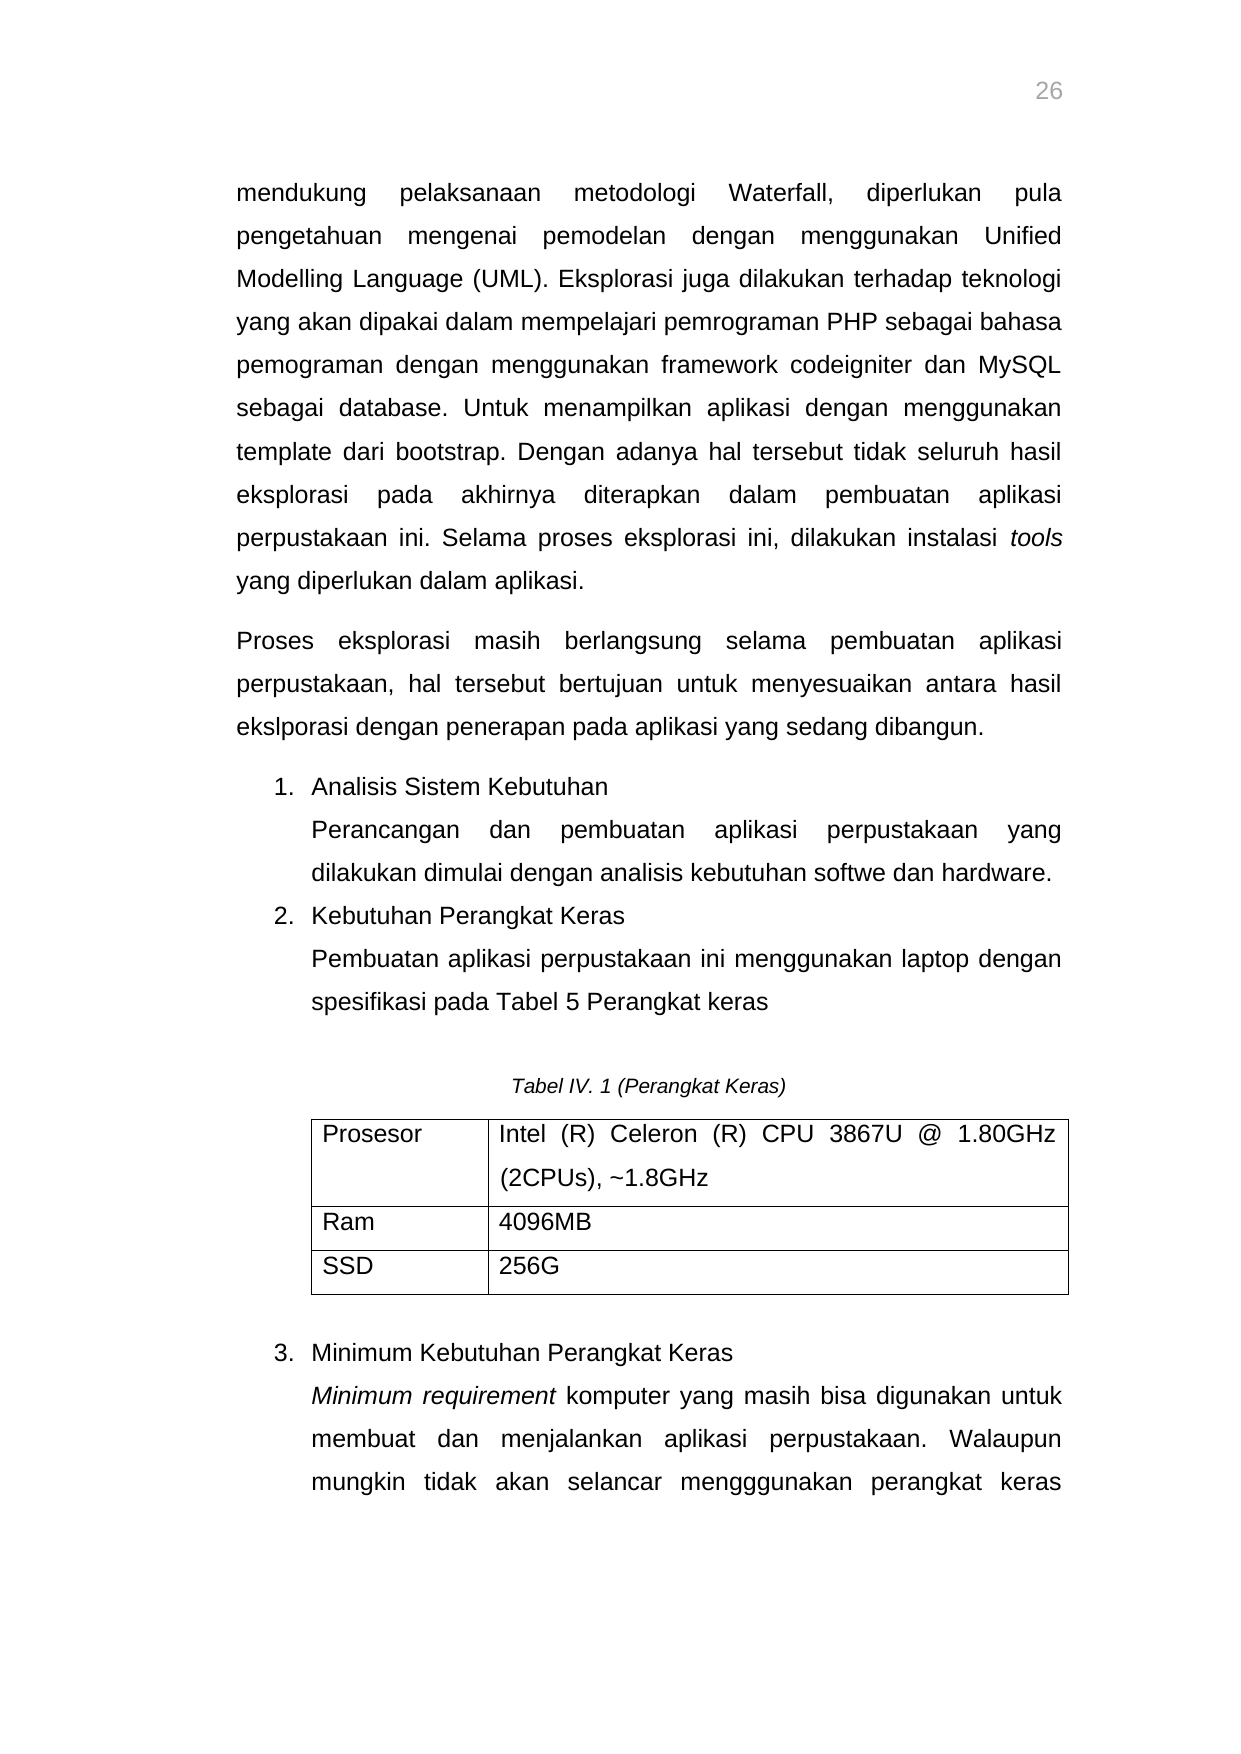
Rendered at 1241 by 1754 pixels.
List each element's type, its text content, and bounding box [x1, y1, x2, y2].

table_cell 256G [489, 1251, 1068, 1294]
table_header Intel (R) Celeron (R) CPU 3867U @ 1.80GHz (2CPUs), ~1.8GHz [489, 1120, 1068, 1206]
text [236, 178, 1063, 595]
text Proses eksplorasi masih berlangsung selama pembuatan aplikasi perpustakaan, hal tersebut bertujuan untuk menyesuaikan antara hasil ekslporasi dengan penerapan pada aplikasi yang sedang dibangun. [236, 626, 1063, 741]
list Analisis Sistem Kebutuhan [274, 772, 1063, 801]
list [311, 1381, 1063, 1496]
list Kebutuhan Perangkat Keras [274, 901, 1063, 930]
table_cell SSD [312, 1251, 488, 1294]
text Tabel IV. 1 (Perangkat Keras) [236, 1074, 1063, 1098]
list Minimum Kebutuhan Perangkat Keras [274, 1338, 1063, 1367]
list Perancangan dan pembuatan aplikasi perpustakaan yang dilakukan dimulai dengan analisis kebutuhan softwe dan hardware. [311, 815, 1063, 887]
table_cell Ram [312, 1207, 488, 1250]
table_cell 4096MB [489, 1207, 1068, 1250]
list Pembuatan aplikasi perpustakaan ini menggunakan laptop dengan spesifikasi pada Tabel 5 Perangkat keras [311, 944, 1063, 1016]
table_header Prosesor [312, 1120, 488, 1206]
